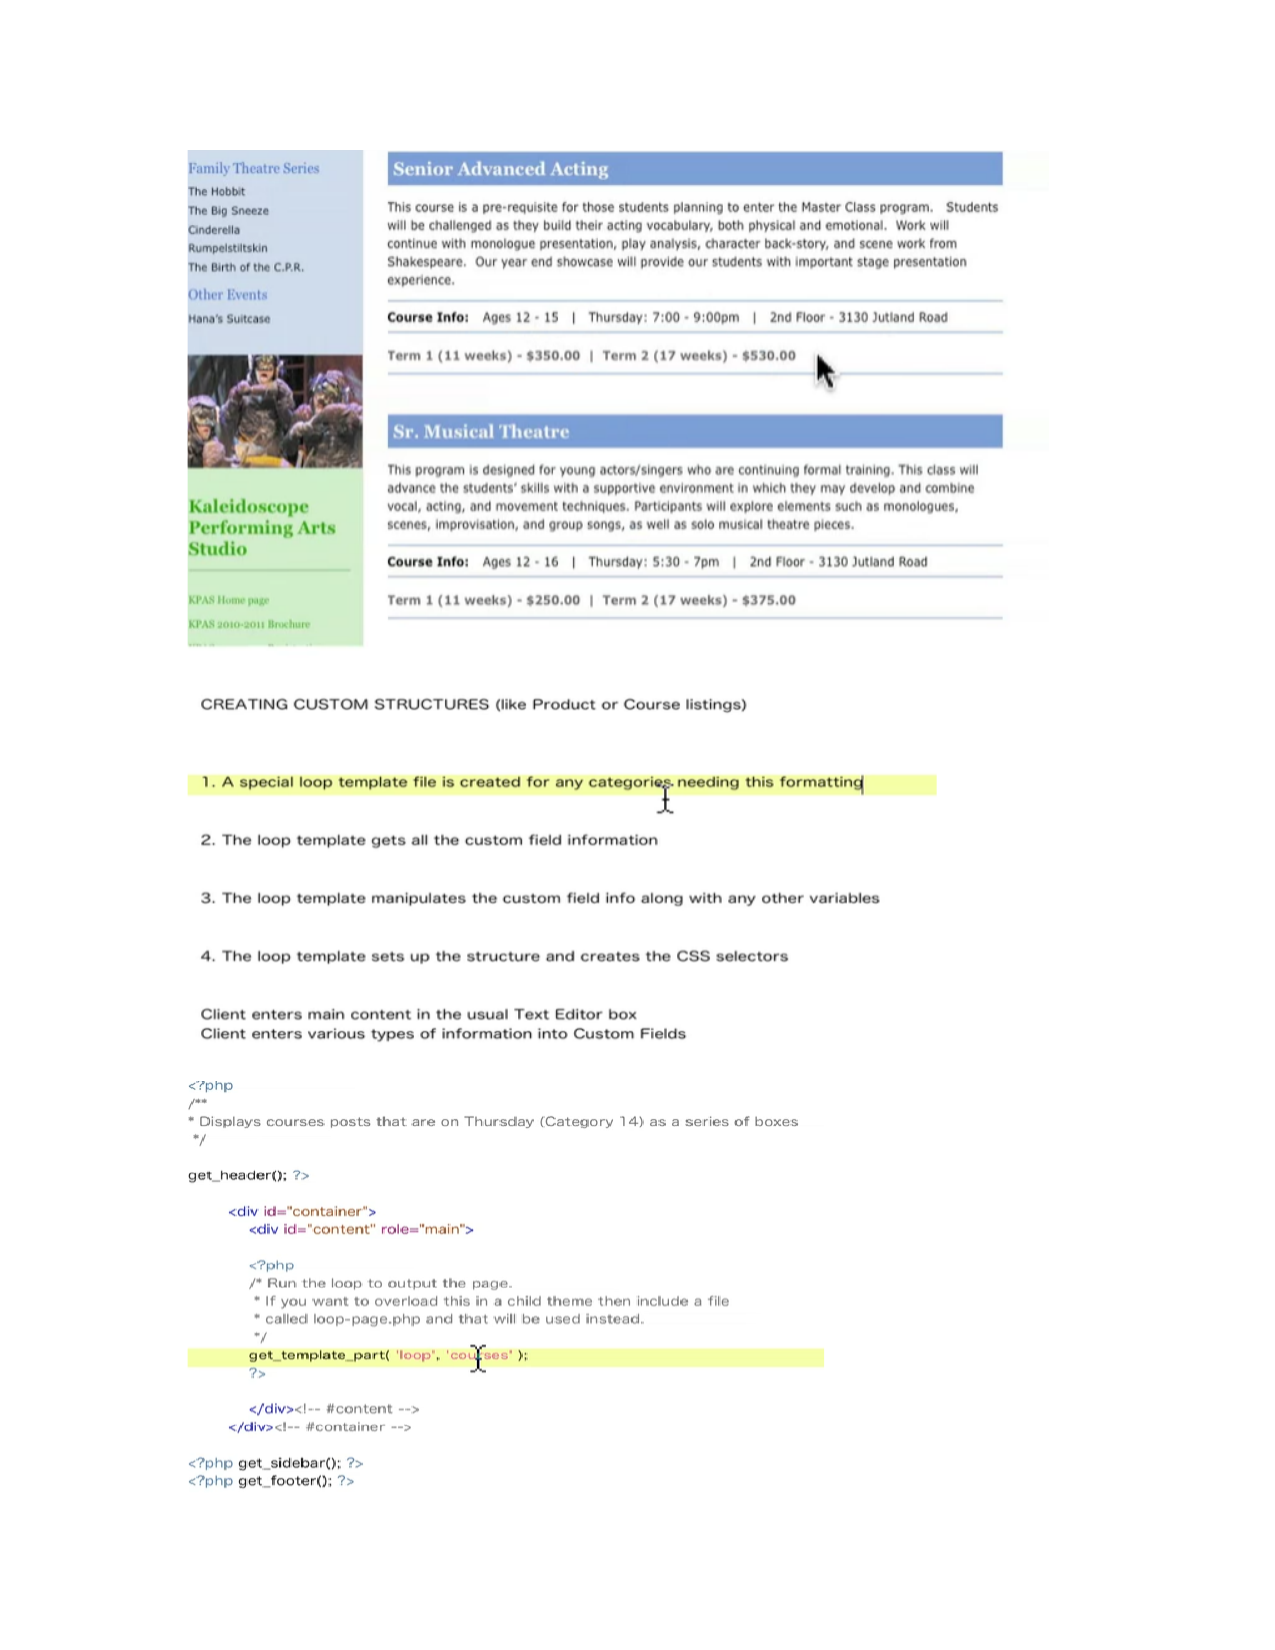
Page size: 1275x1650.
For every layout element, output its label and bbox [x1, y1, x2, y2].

picture [187, 685, 937, 1061]
picture [187, 150, 1049, 665]
picture [187, 1081, 825, 1495]
